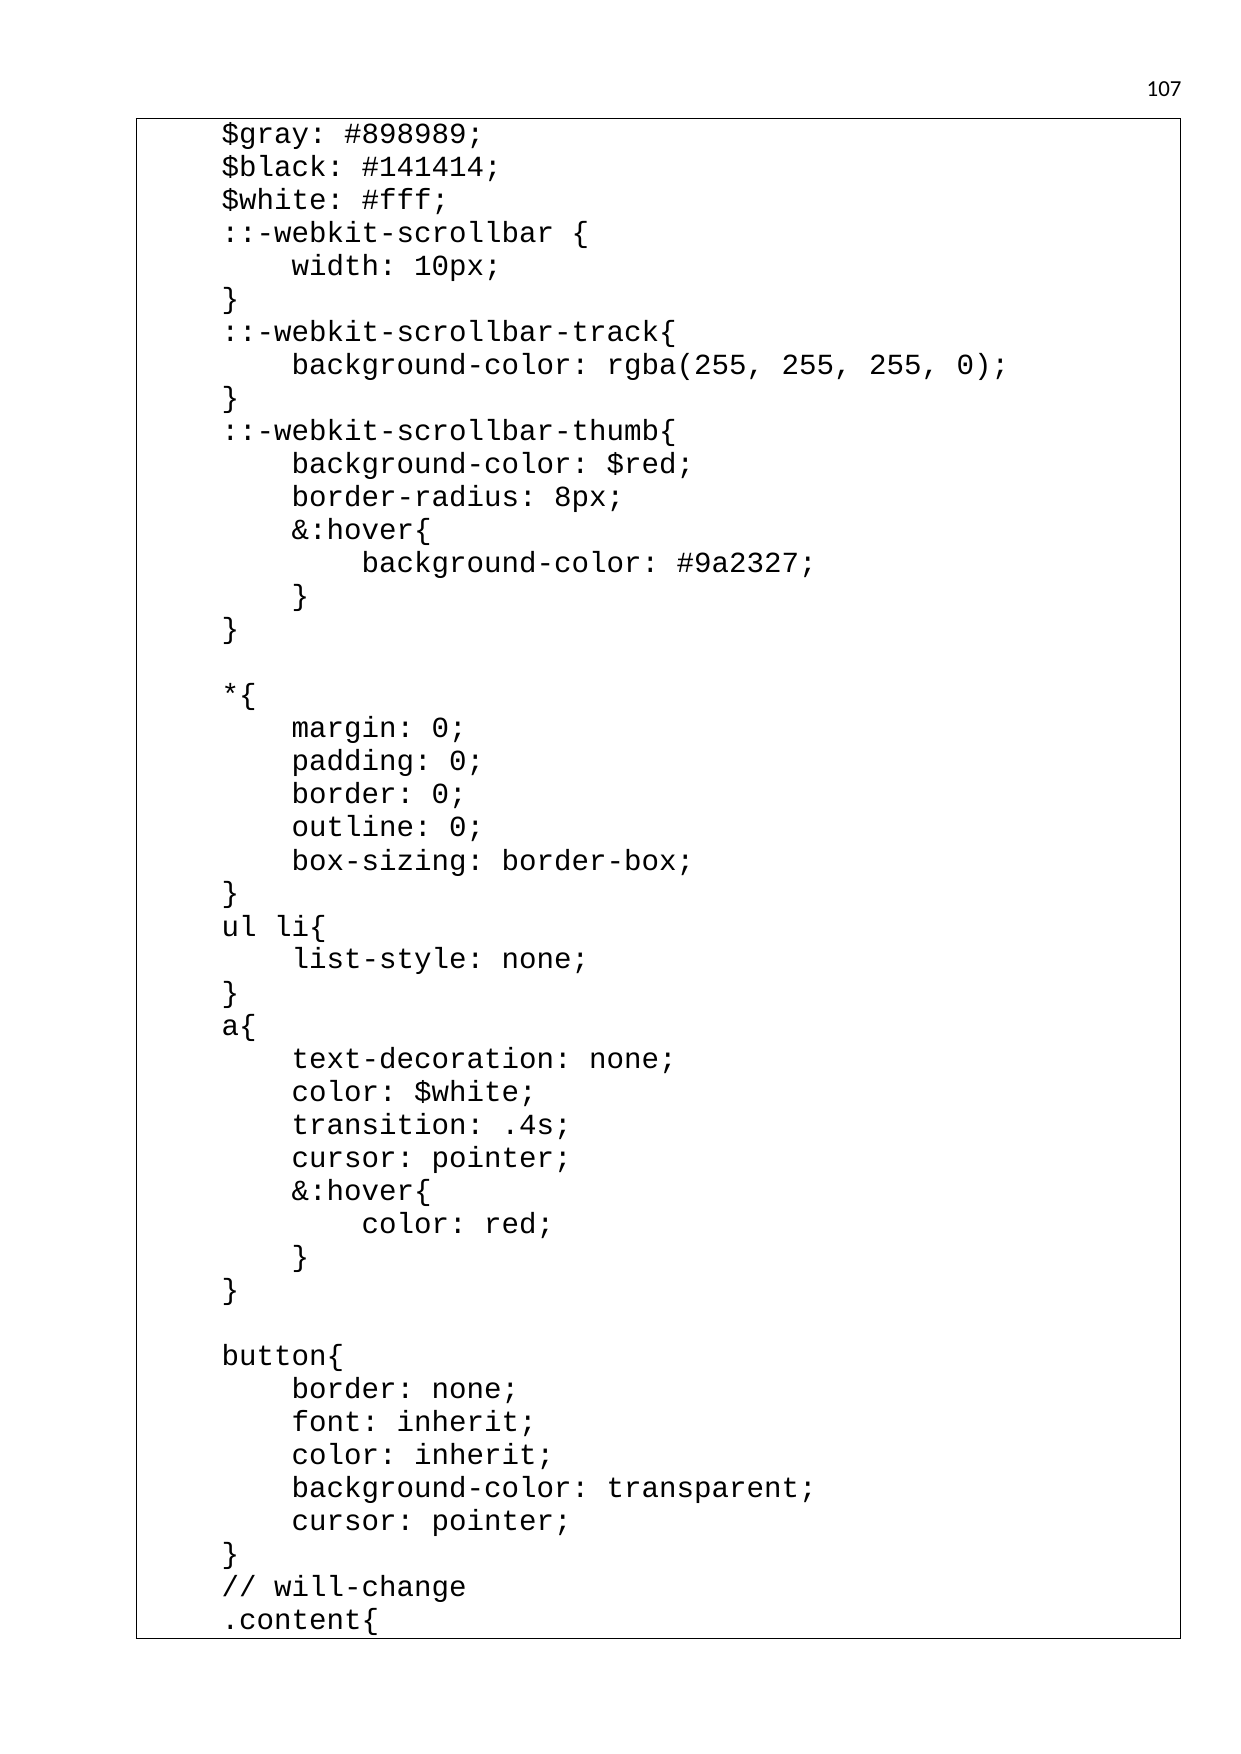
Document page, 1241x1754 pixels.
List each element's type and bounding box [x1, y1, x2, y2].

table_header [137, 119, 1180, 1638]
